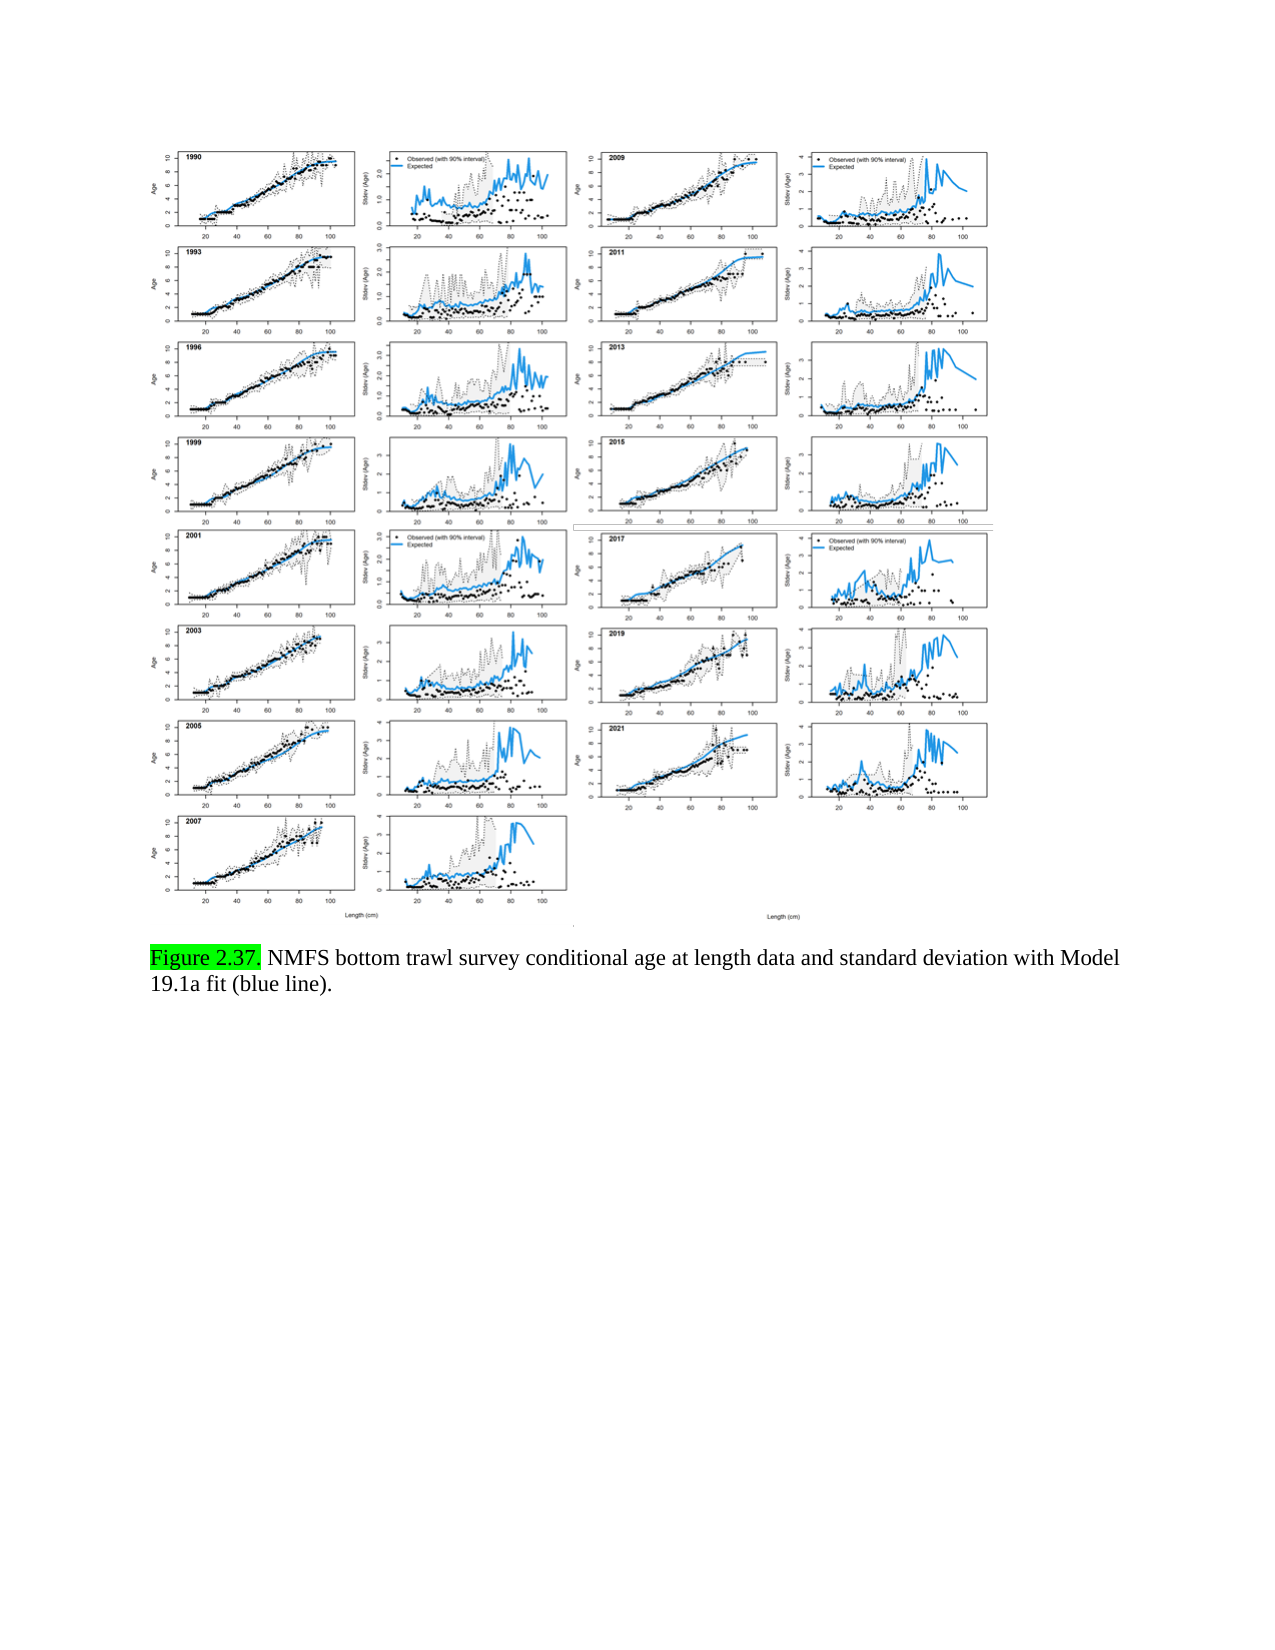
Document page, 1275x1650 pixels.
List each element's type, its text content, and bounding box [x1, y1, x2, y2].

subtitle Figure 2.37. NMFS bottom trawl survey conditional age at length data and standard deviation with Model 19.1a fit (blue line). [150, 944, 1125, 996]
picture [150, 150, 994, 927]
